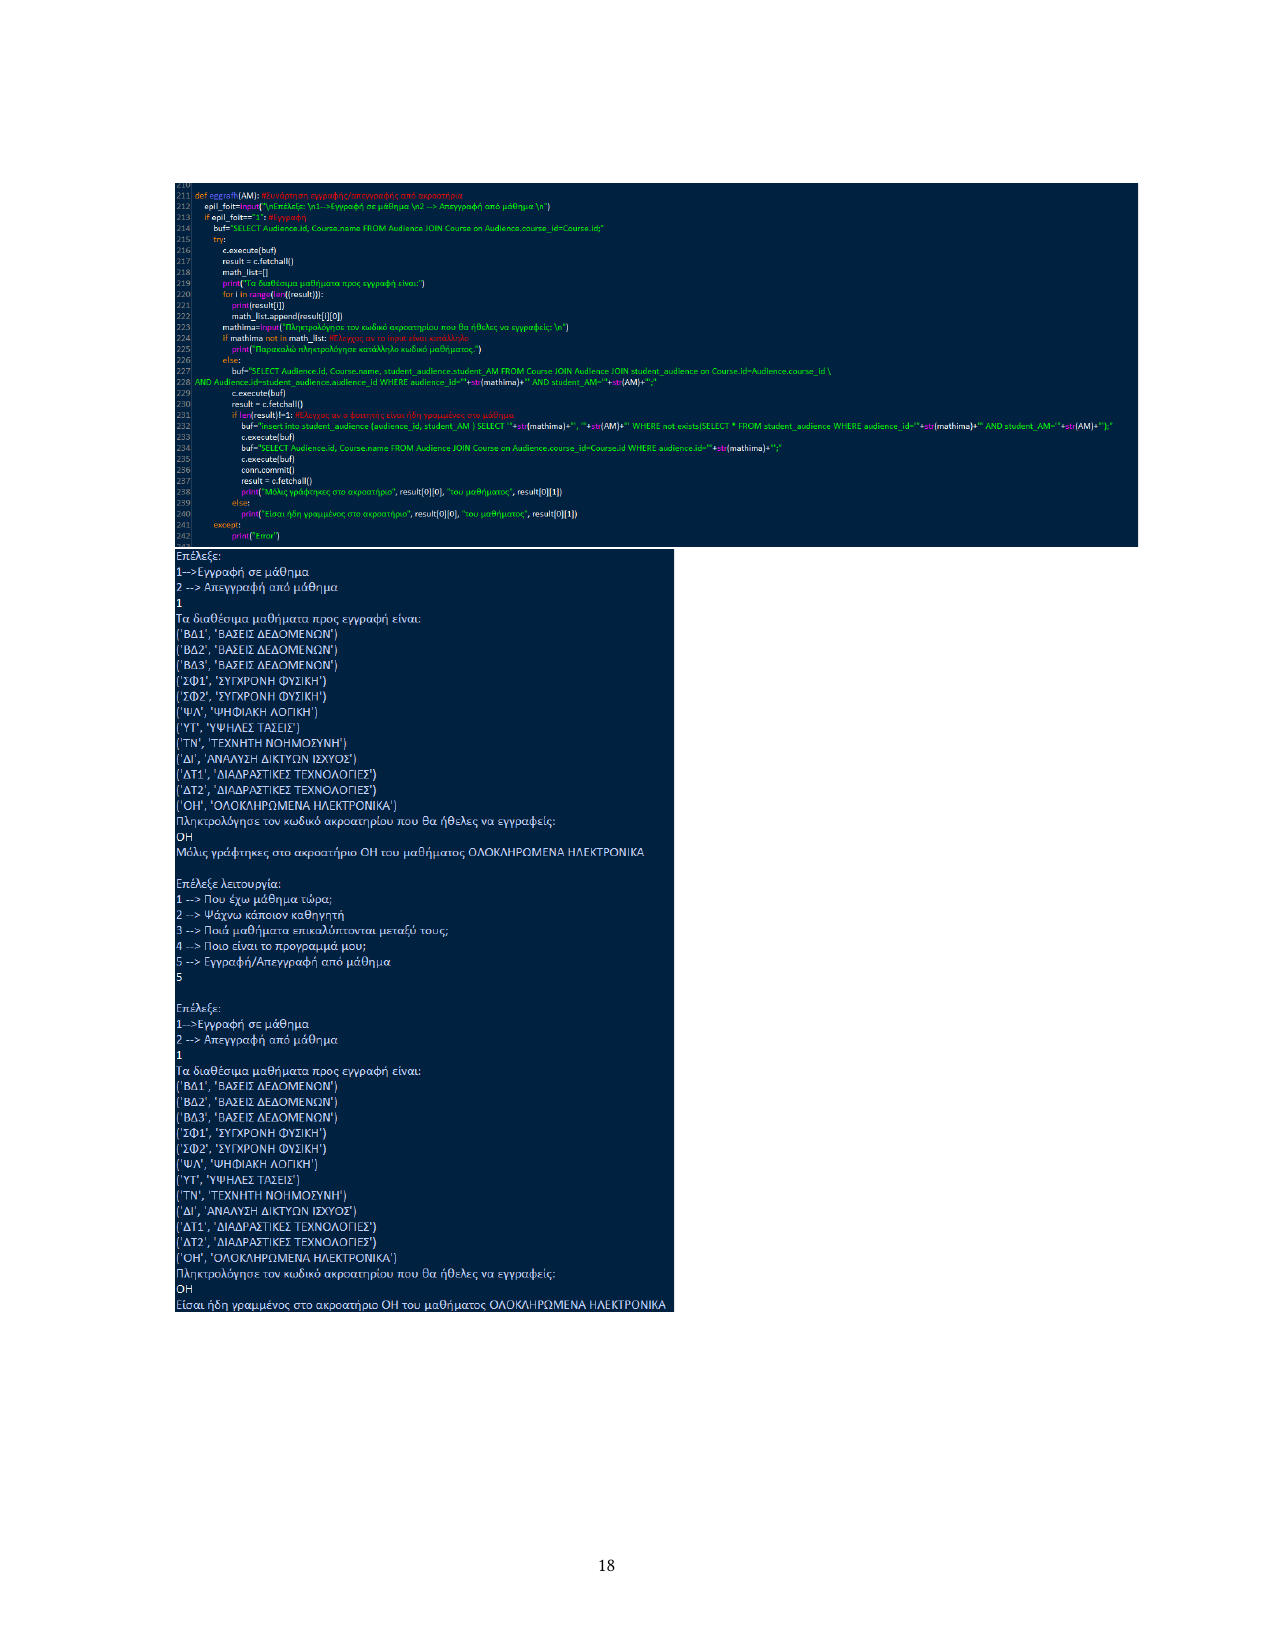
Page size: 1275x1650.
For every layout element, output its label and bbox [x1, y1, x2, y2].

picture [175, 549, 675, 1312]
picture [175, 183, 1139, 547]
